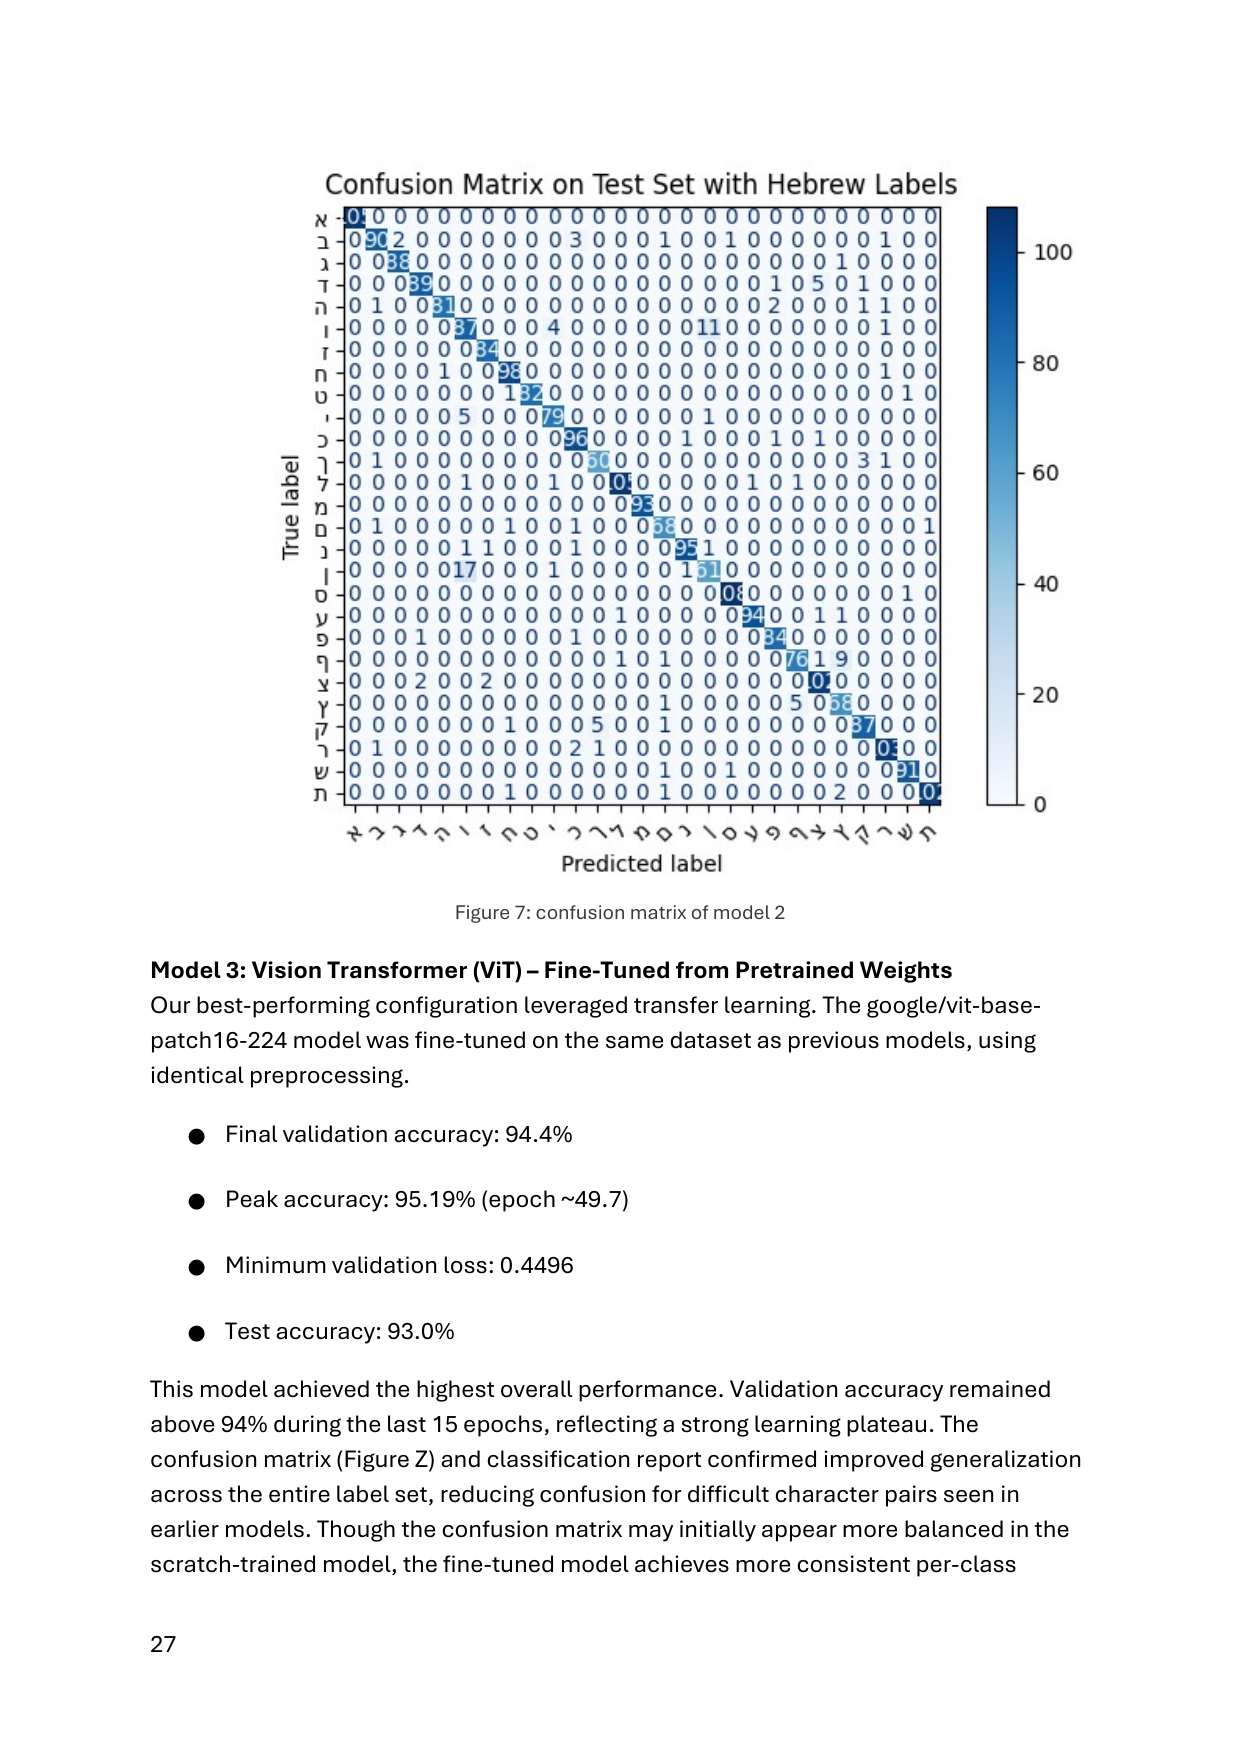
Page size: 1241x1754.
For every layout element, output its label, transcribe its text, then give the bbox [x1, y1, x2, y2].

list Peak accuracy: 95.19% (epoch ~49.7) [187, 1177, 1090, 1220]
text Figure 7: confusion matrix of model 2 [150, 900, 1090, 925]
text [150, 1374, 1090, 1580]
text Model 3: Vision Transformer (ViT) – Fine-Tuned from Pretrained Weights Our best-performing configuration leveraged transfer learning. The google/vit-base-patch16-224 model was fine-tuned on the same dataset as previous models, using identical preprocessing. [150, 954, 1090, 1090]
list Final validation accuracy: 94.4% [187, 1111, 1090, 1154]
list Test accuracy: 93.0% [187, 1308, 1090, 1351]
picture [150, 150, 1150, 900]
list Minimum validation loss: 0.4496 [187, 1243, 1090, 1285]
